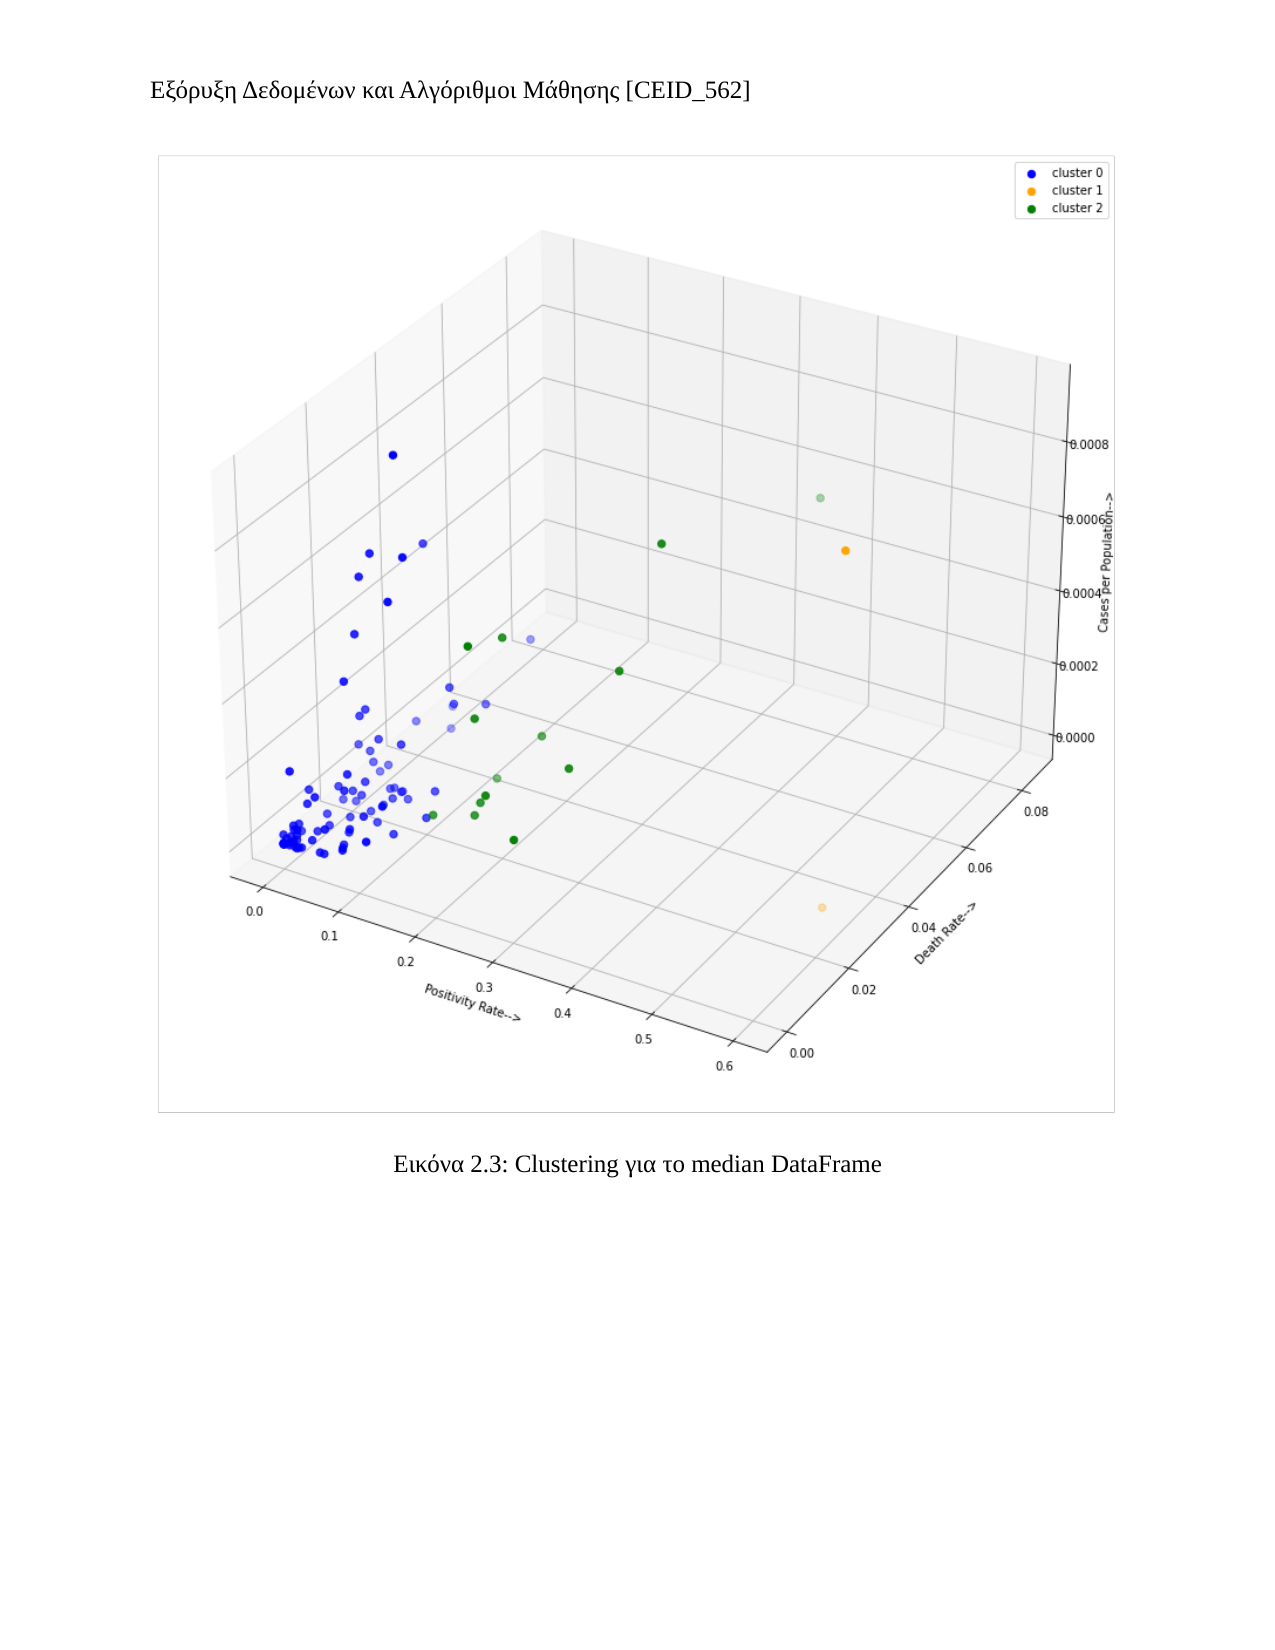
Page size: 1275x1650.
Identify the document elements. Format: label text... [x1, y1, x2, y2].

picture [150, 150, 1125, 1121]
text Εικόνα 2.3: Clustering για το median DataFrame [150, 1149, 1125, 1178]
